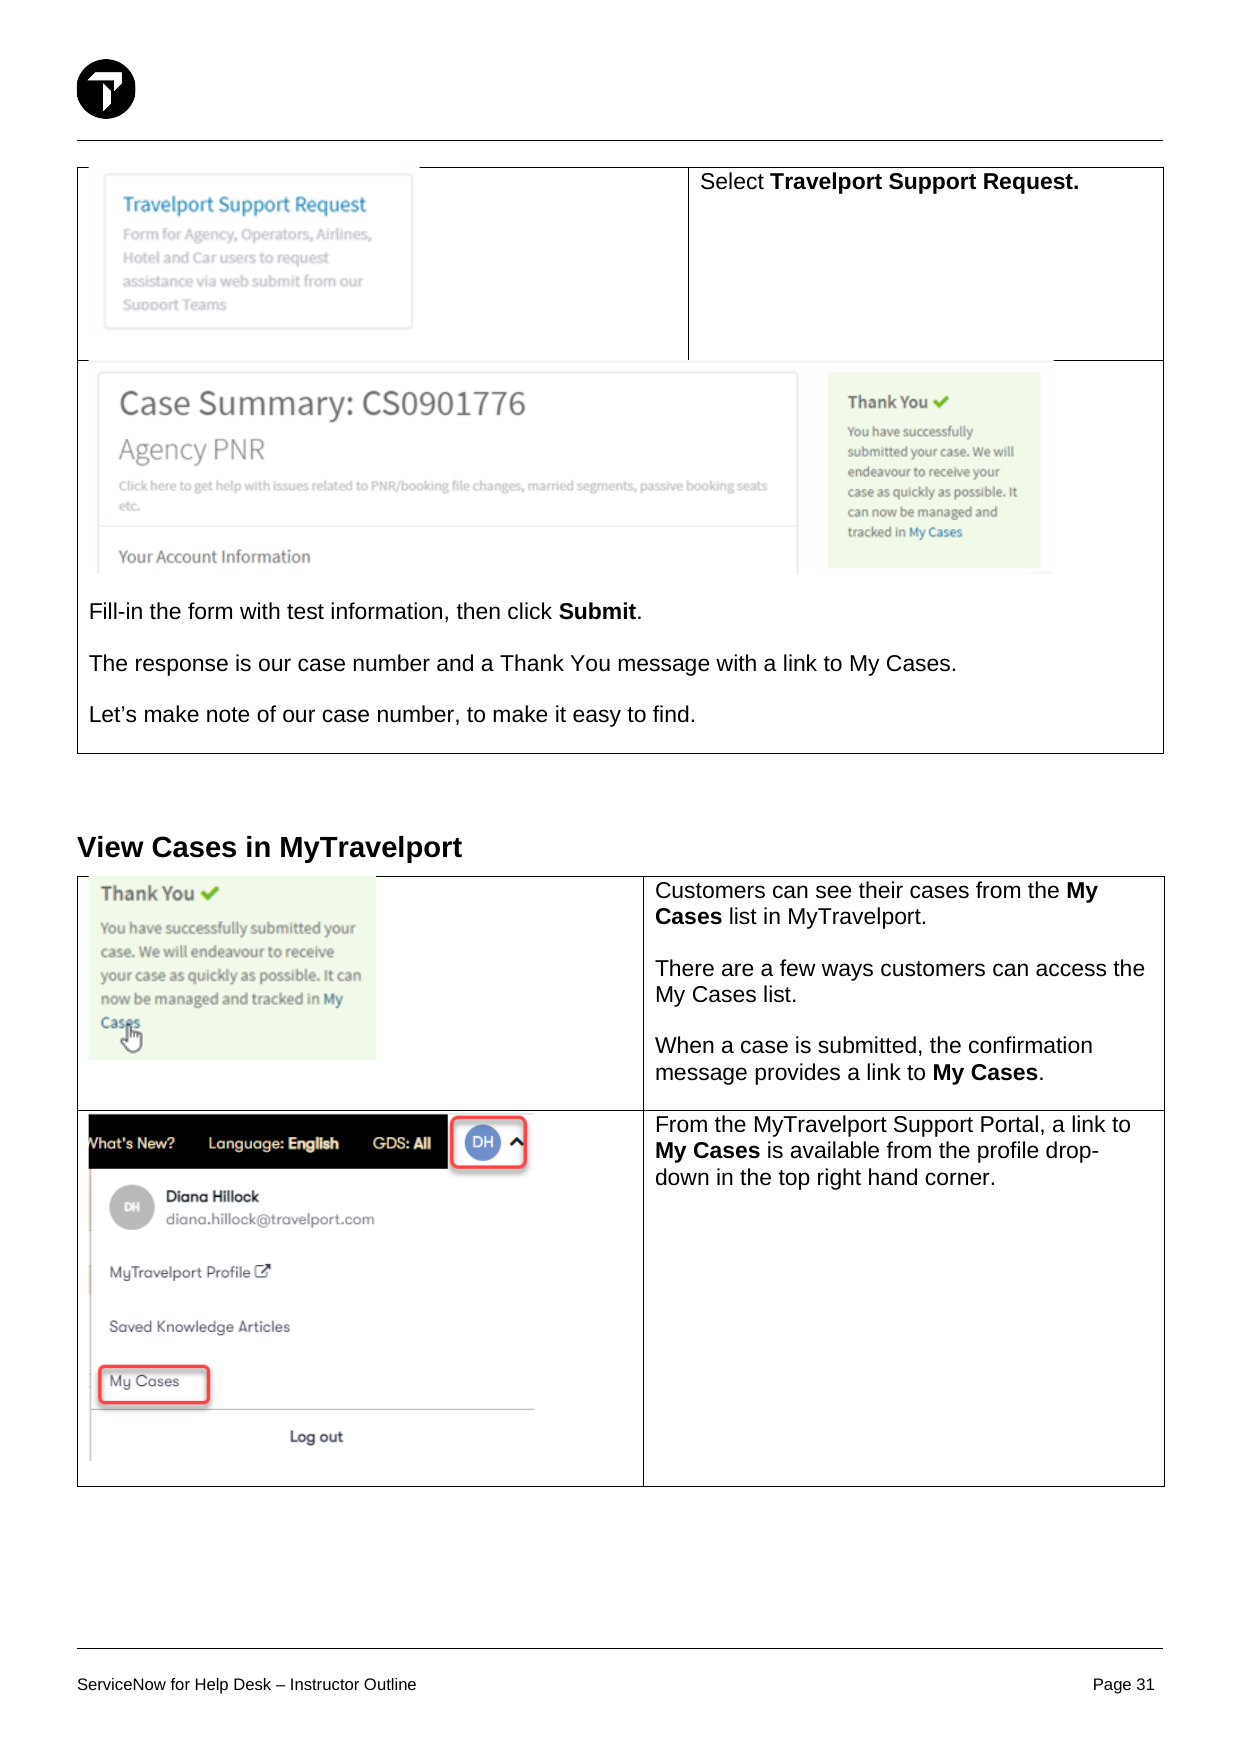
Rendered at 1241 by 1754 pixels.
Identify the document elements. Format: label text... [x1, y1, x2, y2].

picture [88, 876, 377, 1060]
table_header [78, 877, 643, 1110]
table_header Customers can see their cases from the My Cases list in MyTravelport. There are a few ways customers can access the My Cases list. When a case is submitted, the confirmation message provides a link to My Cases. [644, 877, 1164, 1110]
table_cell [78, 1111, 643, 1486]
table_cell From the MyTravelport Support Portal, a link to My Cases is available from the profile drop-down in the top right hand corner. [644, 1111, 1164, 1486]
table_cell Fill-in the form with test information, then click Submit. The response is our case number and a Thank You message with a link to My Cases. Let’s make note of our case number, to make it easy to find. [78, 361, 1163, 752]
picture [88, 360, 1054, 574]
picture [88, 1111, 535, 1461]
table_cell [78, 168, 688, 360]
picture [76, 59, 136, 119]
subtitle View Cases in MyTravelport [77, 830, 1163, 863]
picture [88, 167, 420, 335]
table_cell Select Travelport Support Request. [689, 168, 1163, 360]
